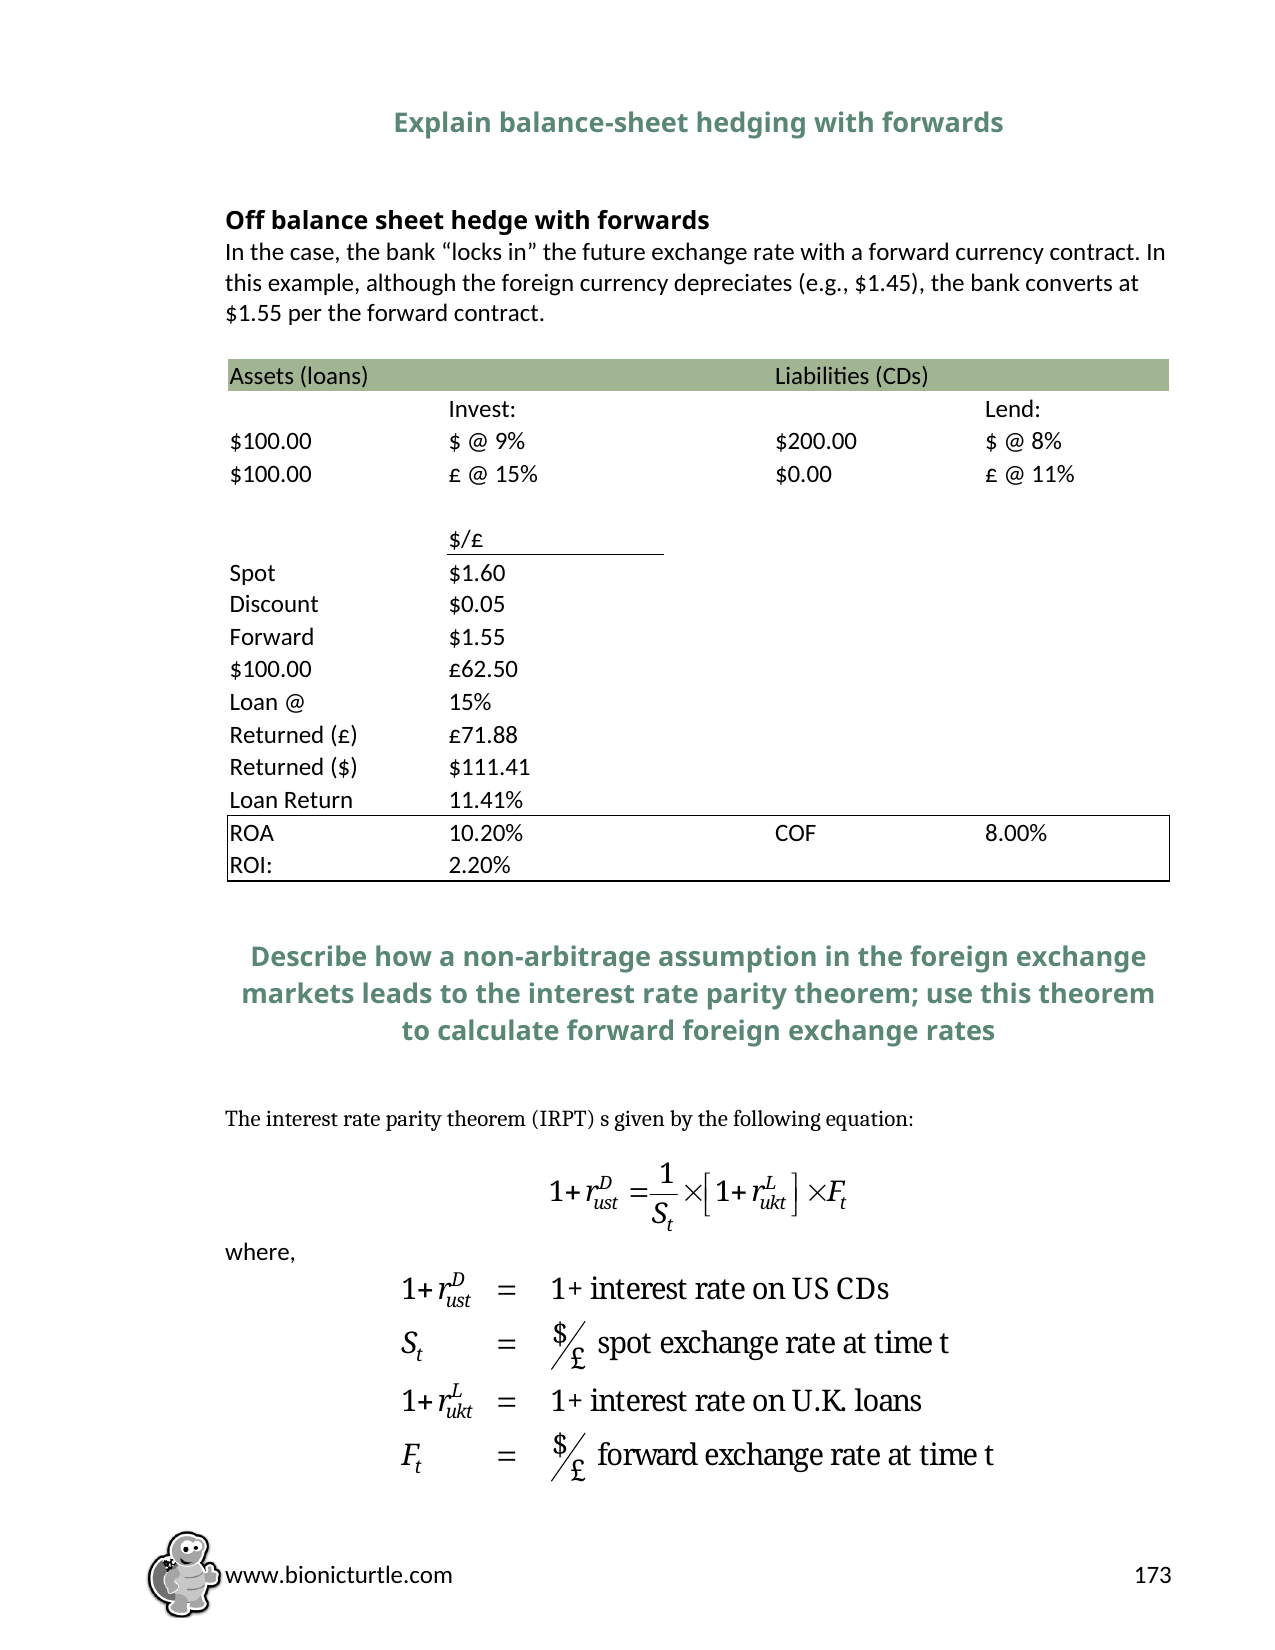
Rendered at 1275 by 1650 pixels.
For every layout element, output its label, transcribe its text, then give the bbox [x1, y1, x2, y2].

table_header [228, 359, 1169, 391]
subtitle Explain balance‐sheet hedging with forwards [225, 103, 1172, 177]
subtitle Off balance sheet hedge with forwards [225, 202, 1172, 236]
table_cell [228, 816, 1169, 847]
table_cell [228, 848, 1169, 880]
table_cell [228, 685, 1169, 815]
subtitle Describe how a non‐arbitrage assumption in the foreign exchange markets leads to the interest rate parity theorem; use this theorem to calculate forward foreign exchange rates [225, 938, 1172, 1085]
text In the case, the bank “locks in” the future exchange rate with a forward currency contract. In this example, although the foreign currency depreciates (e.g., $1.45), the bank converts at $1.55 per the forward contract. [225, 236, 1172, 328]
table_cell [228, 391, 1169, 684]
